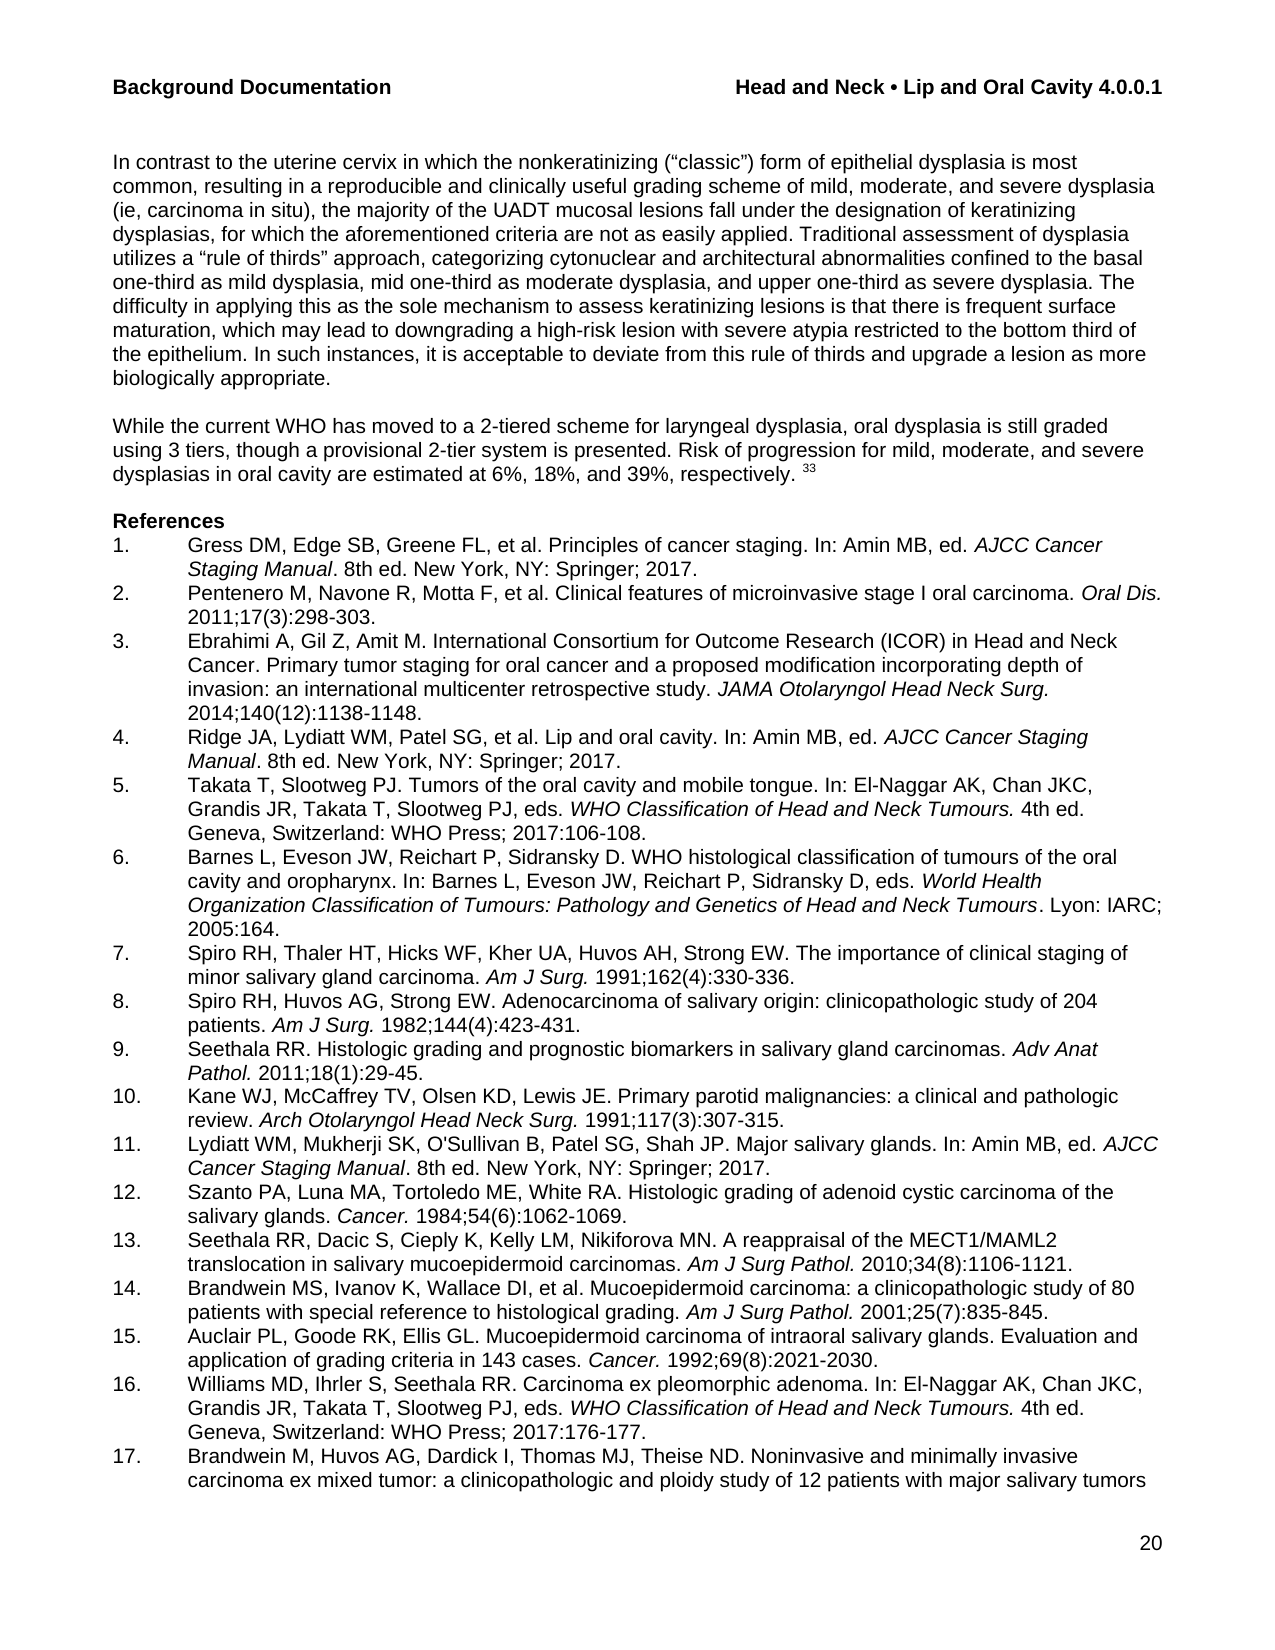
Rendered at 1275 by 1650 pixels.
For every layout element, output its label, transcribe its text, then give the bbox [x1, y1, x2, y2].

text 1. Gress DM, Edge SB, Greene FL, et al. Principles of cancer staging. In: Amin MB, ed. AJCC Cancer Staging Manual. 8th ed. New York, NY: Springer; 2017. [112, 533, 1162, 581]
text In contrast to the uterine cervix in which the nonkeratinizing (“classic”) form of epithelial dysplasia is most common, resulting in a reproducible and clinically useful grading scheme of mild, moderate, and severe dysplasia (ie, carcinoma in situ), the majority of the UADT mucosal lesions fall under the designation of keratinizing dysplasias, for which the aforementioned criteria are not as easily applied. Traditional assessment of dysplasia utilizes a “rule of thirds” approach, categorizing cytonuclear and architectural abnormalities confined to the basal one-third as mild dysplasia, mid one-third as moderate dysplasia, and upper one-third as severe dysplasia. The difficulty in applying this as the sole mechanism to assess keratinizing lesions is that there is frequent surface maturation, which may lead to downgrading a high-risk lesion with severe atypia restricted to the bottom third of the epithelium. In such instances, it is acceptable to deviate from this rule of thirds and upgrade a lesion as more biologically appropriate. [112, 150, 1162, 389]
text 7. Spiro RH, Thaler HT, Hicks WF, Kher UA, Huvos AH, Strong EW. The importance of clinical staging of minor salivary gland carcinoma. Am J Surg. 1991;162(4):330-336. [112, 941, 1162, 988]
text 6. Barnes L, Eveson JW, Reichart P, Sidransky D. WHO histological classification of tumours of the oral cavity and oropharynx. In: Barnes L, Eveson JW, Reichart P, Sidransky D, eds. World Health Organization Classification of Tumours: Pathology and Genetics of Head and Neck Tumours. Lyon: IARC; 2005:164. [112, 845, 1162, 941]
text 10. Kane WJ, McCaffrey TV, Olsen KD, Lewis JE. Primary parotid malignancies: a clinical and pathologic review. Arch Otolaryngol Head Neck Surg. 1991;117(3):307-315. [112, 1084, 1162, 1132]
text 16. Williams MD, Ihrler S, Seethala RR. Carcinoma ex pleomorphic adenoma. In: El-Naggar AK, Chan JKC, Grandis JR, Takata T, Slootweg PJ, eds. WHO Classification of Head and Neck Tumours. 4th ed. Geneva, Switzerland: WHO Press; 2017:176-177. [112, 1372, 1162, 1444]
text 13. Seethala RR, Dacic S, Cieply K, Kelly LM, Nikiforova MN. A reappraisal of the MECT1/MAML2 translocation in salivary mucoepidermoid carcinomas. Am J Surg Pathol. 2010;34(8):1106-1121. [112, 1228, 1162, 1276]
text While the current WHO has moved to a 2-tiered scheme for laryngeal dysplasia, oral dysplasia is still graded using 3 tiers, though a provisional 2-tier system is presented. Risk of progression for mild, moderate, and severe dysplasias in oral cavity are estimated at 6%, 18%, and 39%, respectively. 33 [112, 413, 1162, 485]
text 9. Seethala RR. Histologic grading and prognostic biomarkers in salivary gland carcinomas. Adv Anat Pathol. 2011;18(1):29-45. [112, 1036, 1162, 1084]
text 11. Lydiatt WM, Mukherji SK, O'Sullivan B, Patel SG, Shah JP. Major salivary glands. In: Amin MB, ed. AJCC Cancer Staging Manual. 8th ed. New York, NY: Springer; 2017. [112, 1132, 1162, 1180]
text References [112, 509, 1162, 533]
text 5. Takata T, Slootweg PJ. Tumors of the oral cavity and mobile tongue. In: El-Naggar AK, Chan JKC, Grandis JR, Takata T, Slootweg PJ, eds. WHO Classification of Head and Neck Tumours. 4th ed. Geneva, Switzerland: WHO Press; 2017:106-108. [112, 773, 1162, 845]
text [112, 1444, 1162, 1492]
text 3. Ebrahimi A, Gil Z, Amit M. International Consortium for Outcome Research (ICOR) in Head and Neck Cancer. Primary tumor staging for oral cancer and a proposed modification incorporating depth of invasion: an international multicenter retrospective study. JAMA Otolaryngol Head Neck Surg. 2014;140(12):1138-1148. [112, 629, 1162, 725]
text 12. Szanto PA, Luna MA, Tortoledo ME, White RA. Histologic grading of adenoid cystic carcinoma of the salivary glands. Cancer. 1984;54(6):1062-1069. [112, 1180, 1162, 1228]
text 15. Auclair PL, Goode RK, Ellis GL. Mucoepidermoid carcinoma of intraoral salivary glands. Evaluation and application of grading criteria in 143 cases. Cancer. 1992;69(8):2021-2030. [112, 1324, 1162, 1372]
text 14. Brandwein MS, Ivanov K, Wallace DI, et al. Mucoepidermoid carcinoma: a clinicopathologic study of 80 patients with special reference to histological grading. Am J Surg Pathol. 2001;25(7):835-845. [112, 1276, 1162, 1324]
text 4. Ridge JA, Lydiatt WM, Patel SG, et al. Lip and oral cavity. In: Amin MB, ed. AJCC Cancer Staging Manual. 8th ed. New York, NY: Springer; 2017. [112, 725, 1162, 773]
text 2. Pentenero M, Navone R, Motta F, et al. Clinical features of microinvasive stage I oral carcinoma. Oral Dis. 2011;17(3):298-303. [112, 581, 1162, 629]
text 8. Spiro RH, Huvos AG, Strong EW. Adenocarcinoma of salivary origin: clinicopathologic study of 204 patients. Am J Surg. 1982;144(4):423-431. [112, 988, 1162, 1036]
